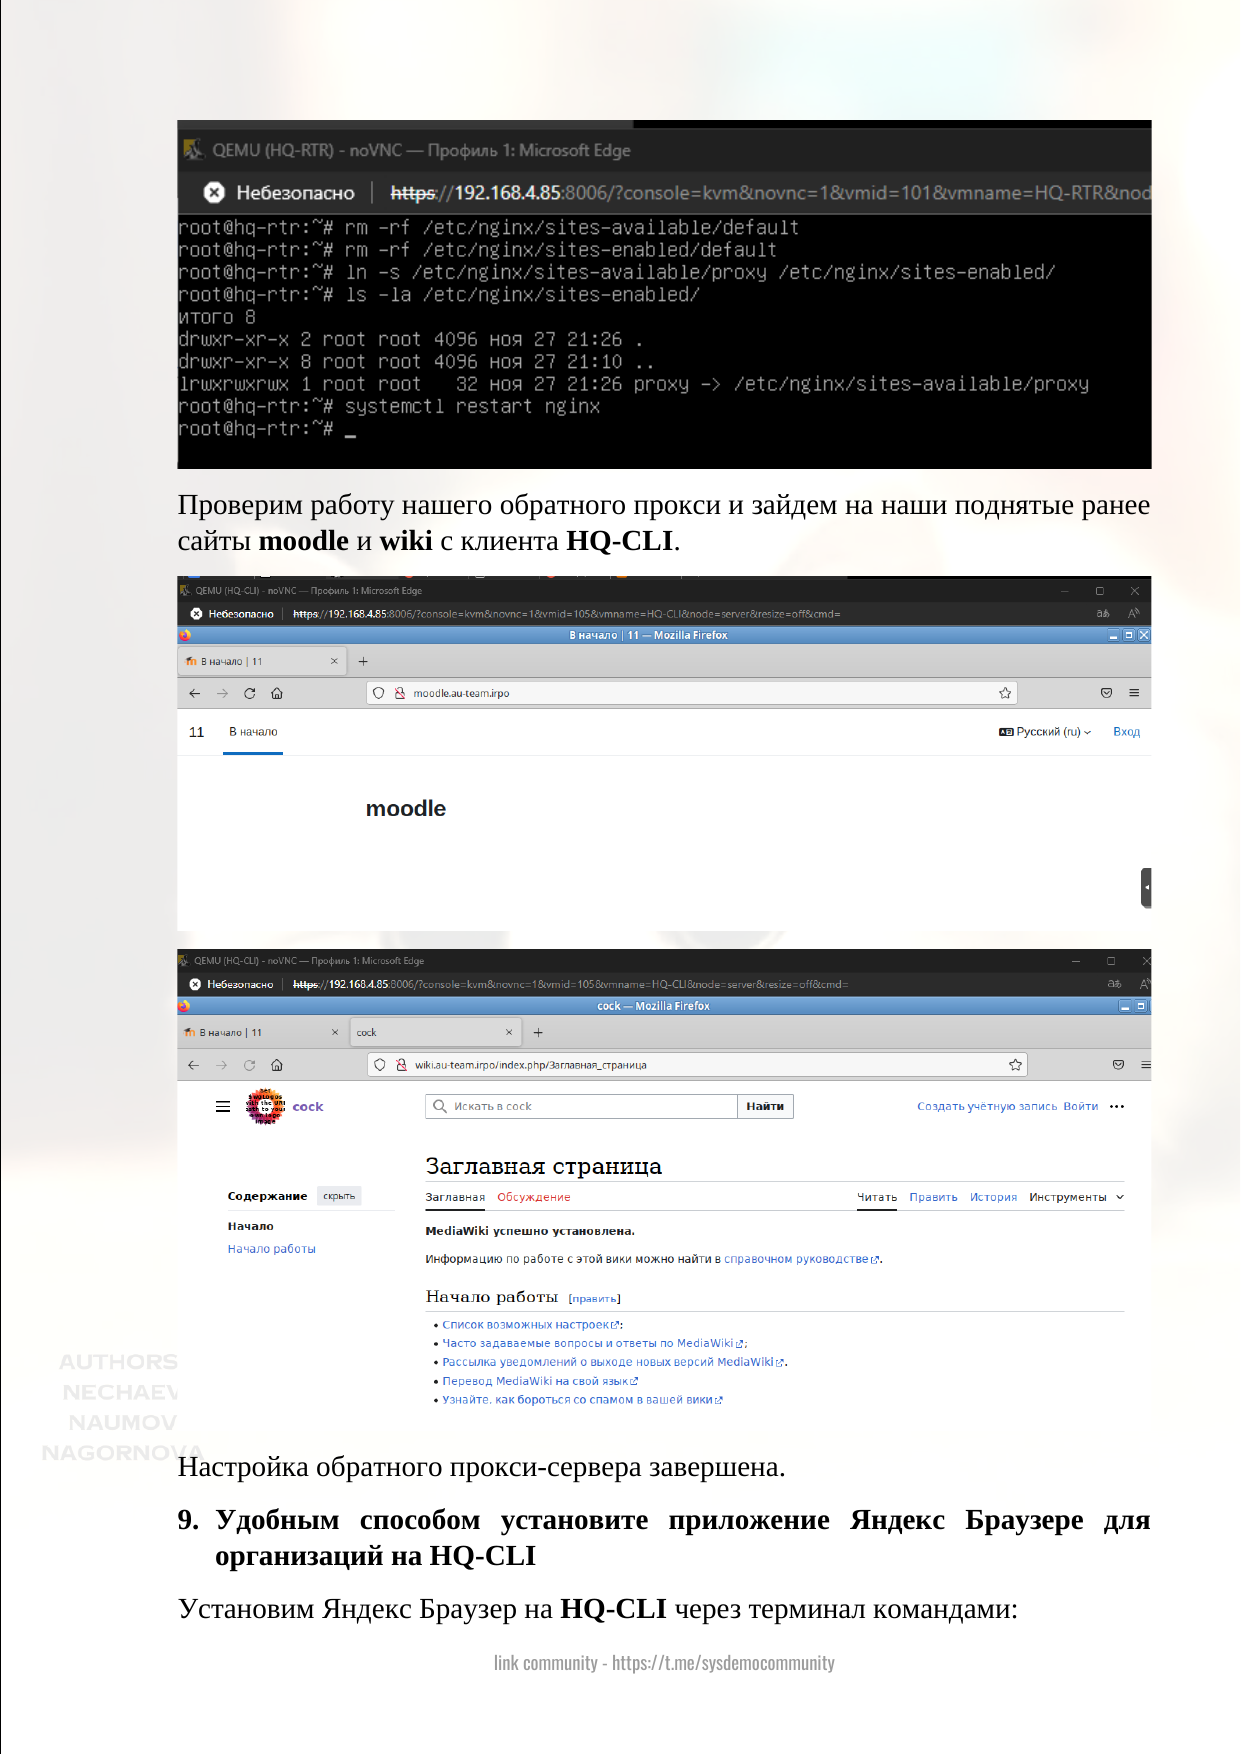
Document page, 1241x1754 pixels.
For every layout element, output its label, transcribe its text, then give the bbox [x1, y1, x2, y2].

picture [177, 576, 1152, 931]
text Проверим работу нашего обратного прокси и зайдем на наши поднятые ранее сайты moodle и wiki с клиента HQ-CLI. [177, 487, 1152, 557]
subtitle Удобным способом установите приложение Яндекс Браузере для организаций на HQ-CLI [177, 1502, 1152, 1572]
picture [177, 949, 1152, 1431]
text Установим Яндекс Браузер на HQ-CLI через терминал командами: [177, 1591, 1152, 1625]
text Настройка обратного прокси-сервера завершена. [177, 1449, 1152, 1483]
picture [177, 120, 1152, 469]
